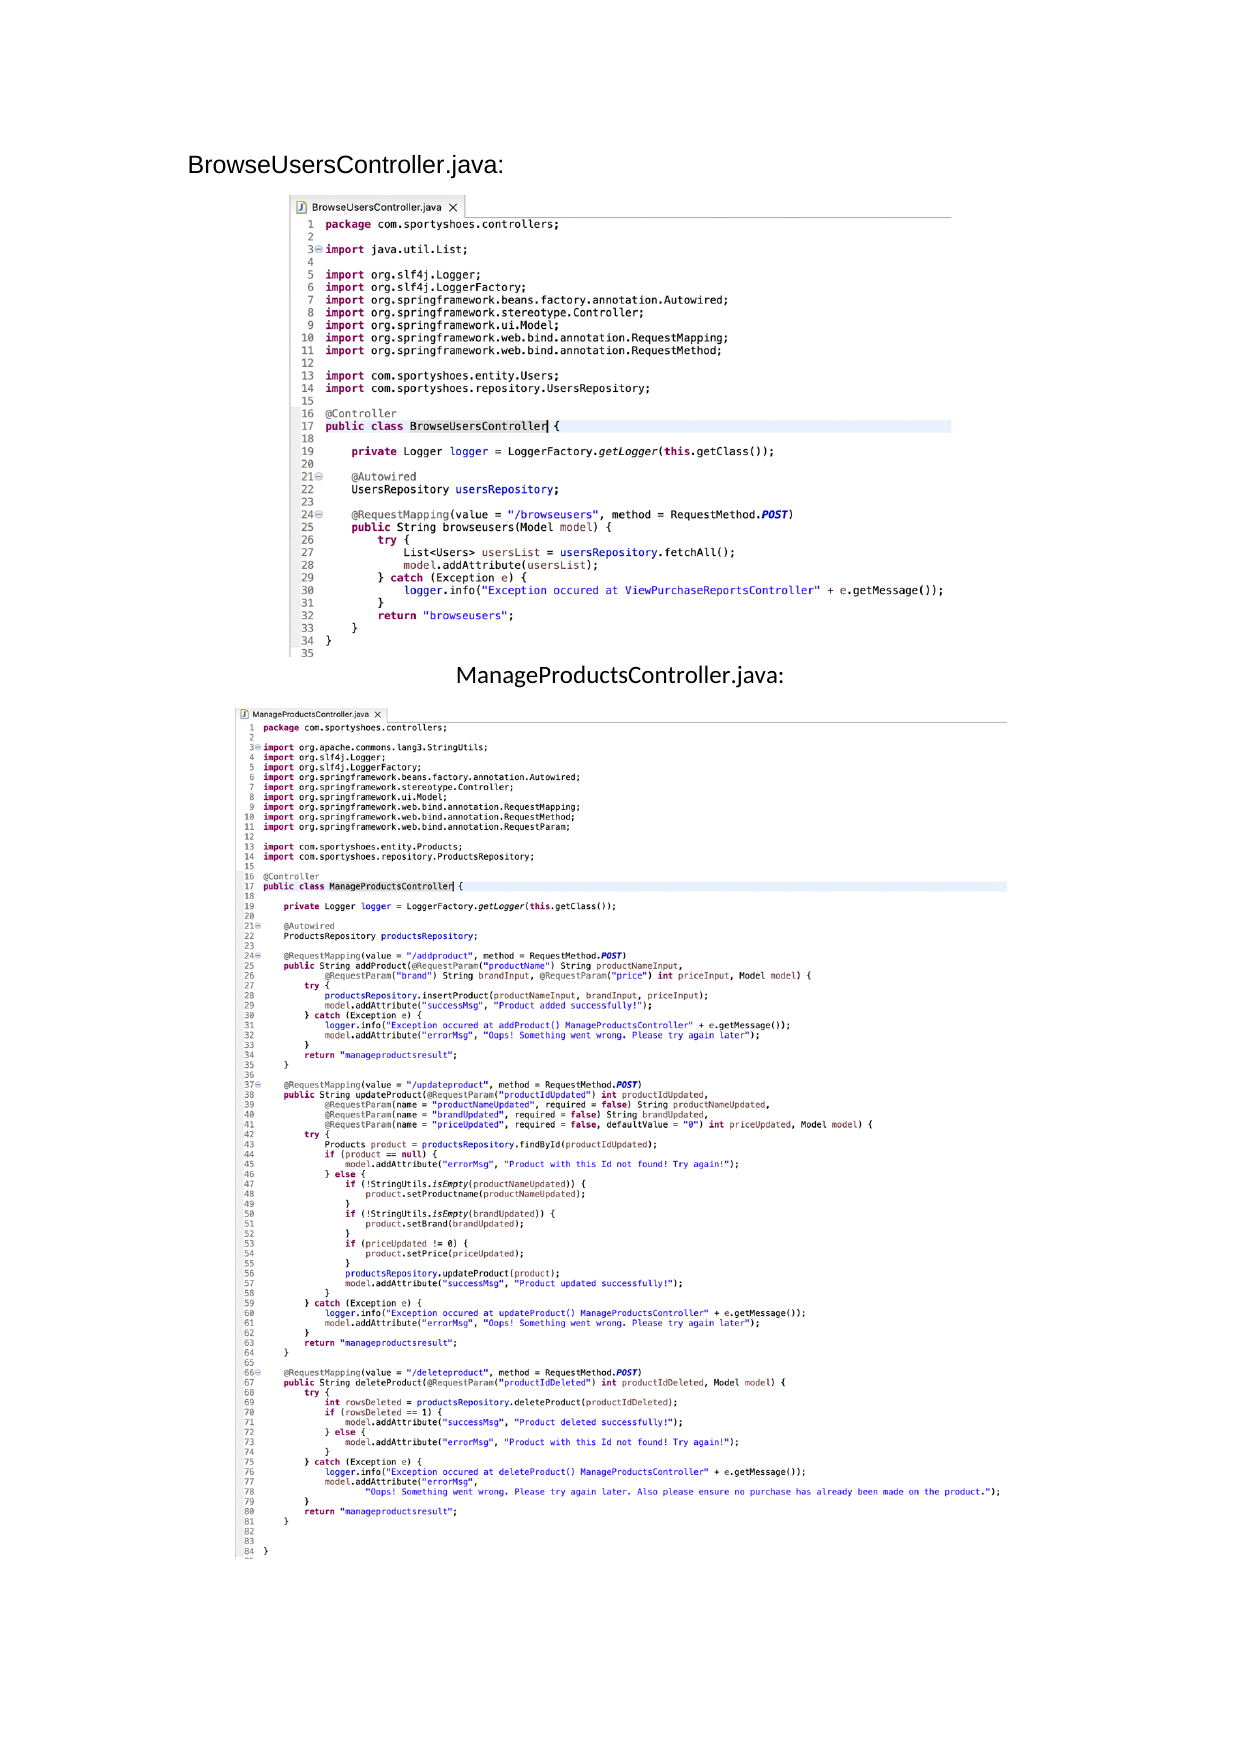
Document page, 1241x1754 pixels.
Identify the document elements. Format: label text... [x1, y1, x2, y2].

picture [288, 195, 952, 657]
subtitle BrowseUsersController.java: [187, 150, 1053, 179]
picture [233, 708, 1007, 1559]
